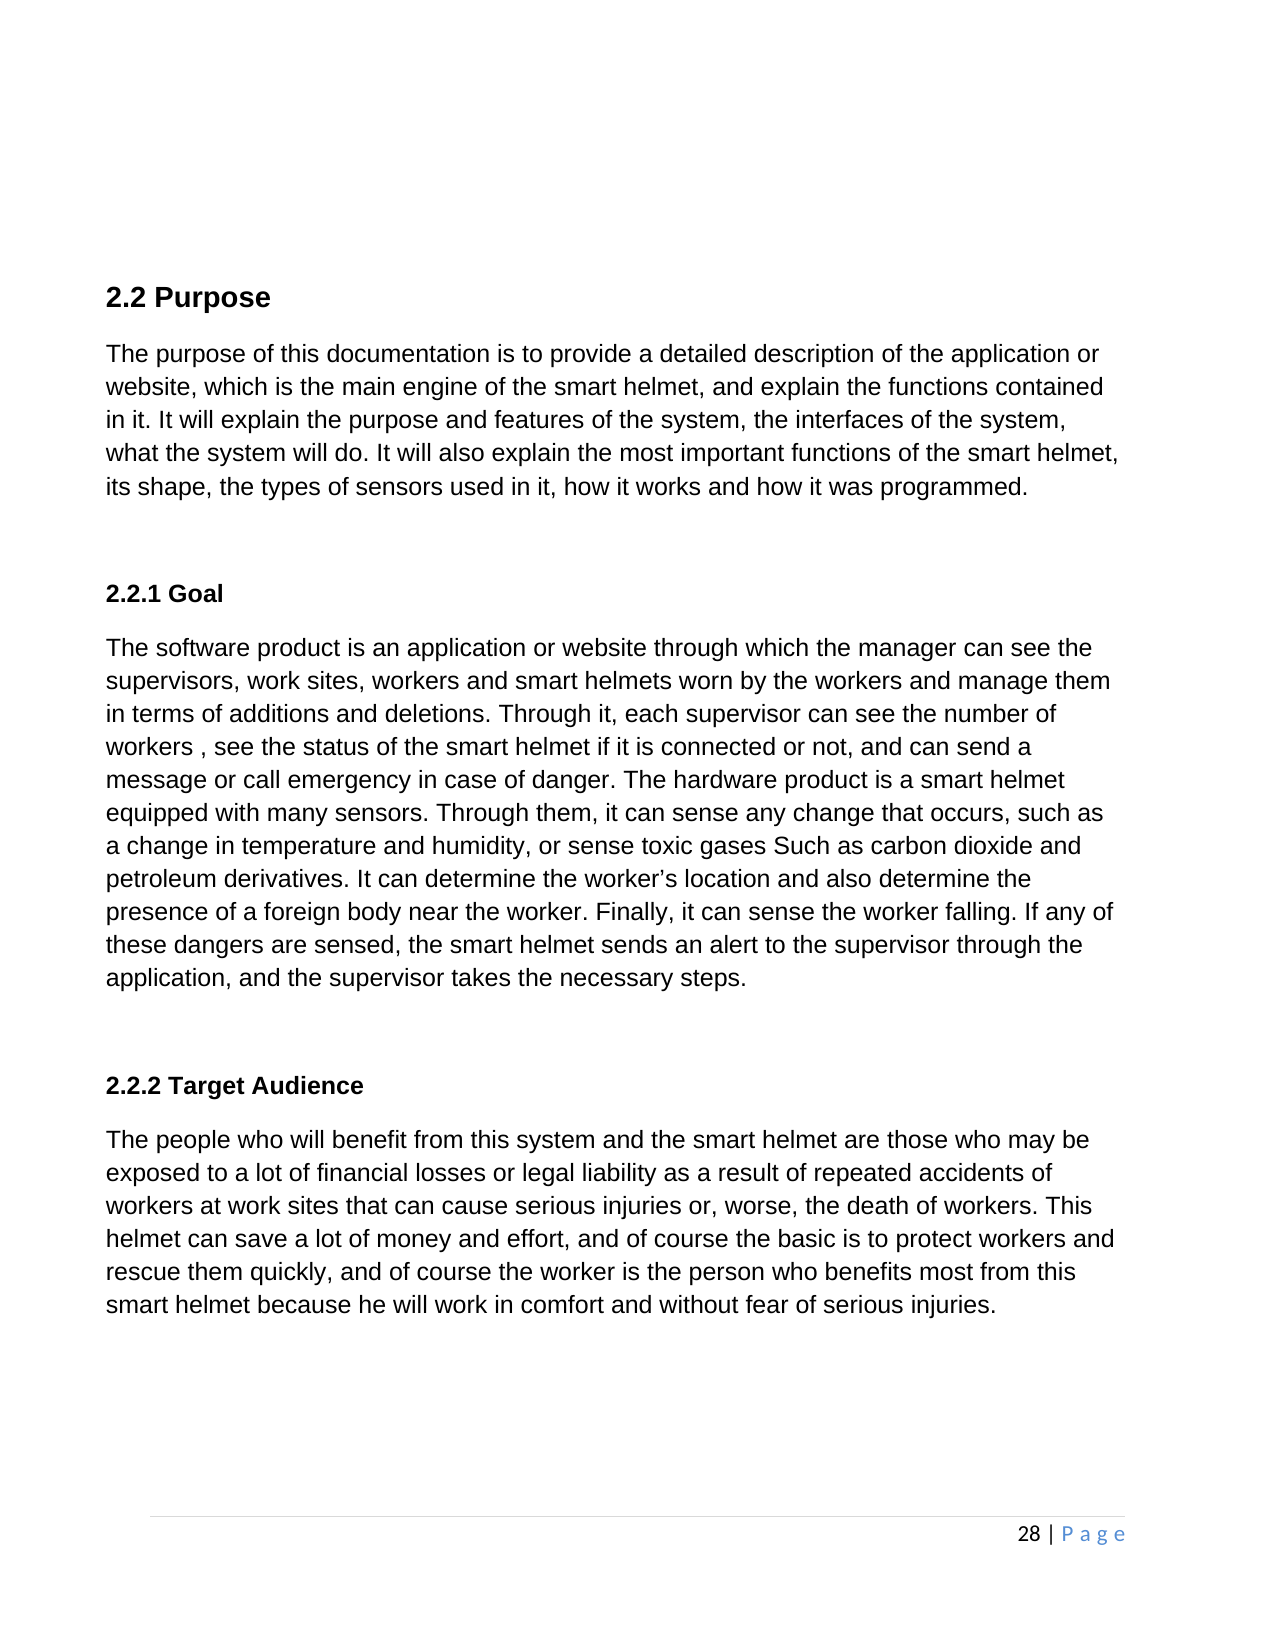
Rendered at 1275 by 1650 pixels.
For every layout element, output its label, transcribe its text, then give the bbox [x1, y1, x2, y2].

text The purpose of this documentation is to provide a detailed description of the application or website, which is the main engine of the smart helmet, and explain the functions contained in it. It will explain the purpose and features of the system, the interfaces of the system, what the system will do. It will also explain the most important functions of the smart helmet, its shape, the types of sensors used in it, how it works and how it was programmed. [106, 339, 1125, 500]
text The software product is an application or website through which the manager can see the supervisors, work sites, workers and smart helmets worn by the workers and manage them in terms of additions and deletions. Through it, each supervisor can see the number of workers , see the status of the smart helmet if it is connected or not, and can send a message or call emergency in case of danger. The hardware product is a smart helmet equipped with many sensors. Through them, it can sense any change that occurs, such as a change in temperature and humidity, or sense toxic gases Such as carbon dioxide and petroleum derivatives. It can determine the worker’s location and also determine the presence of a foreign body near the worker. Finally, it can sense the worker falling. If any of these dangers are sensed, the smart helmet sends an alert to the supervisor through the application, and the supervisor takes the necessary steps. [106, 633, 1125, 992]
text 2.2 Purpose [106, 280, 1125, 313]
text 2.2.2 Target Audience [106, 1071, 1125, 1100]
text The people who will benefit from this system and the smart helmet are those who may be exposed to a lot of financial losses or legal liability as a result of repeated accidents of workers at work sites that can cause serious injuries or, worse, the death of workers. This helmet can save a lot of money and effort, and of course the basic is to protect workers and rescue them quickly, and of course the worker is the person who benefits most from this smart helmet because he will work in comfort and without fear of serious injuries. [106, 1125, 1125, 1319]
text 2.2.1 Goal [106, 579, 1125, 608]
